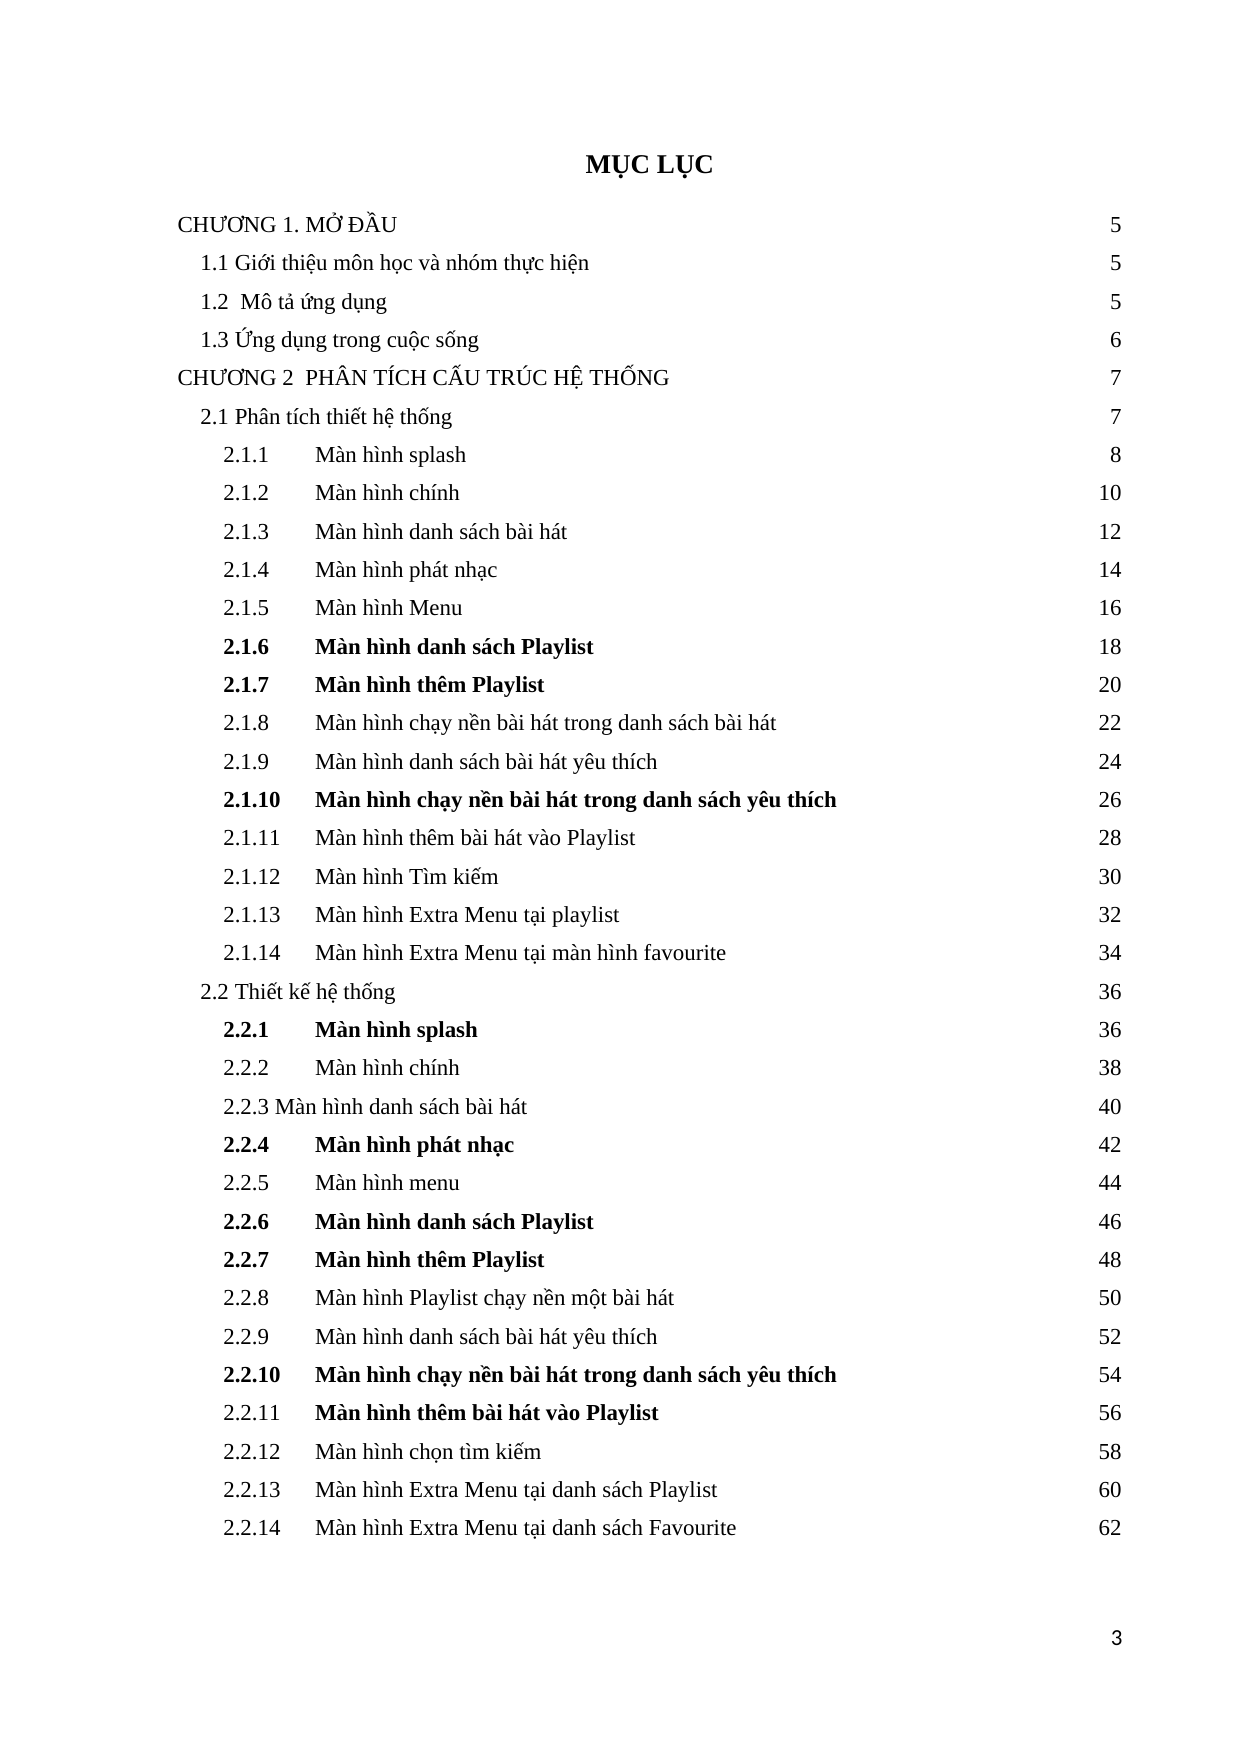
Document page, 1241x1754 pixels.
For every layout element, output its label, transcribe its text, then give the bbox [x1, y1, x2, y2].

text MỤC LỤC [177, 148, 1122, 179]
